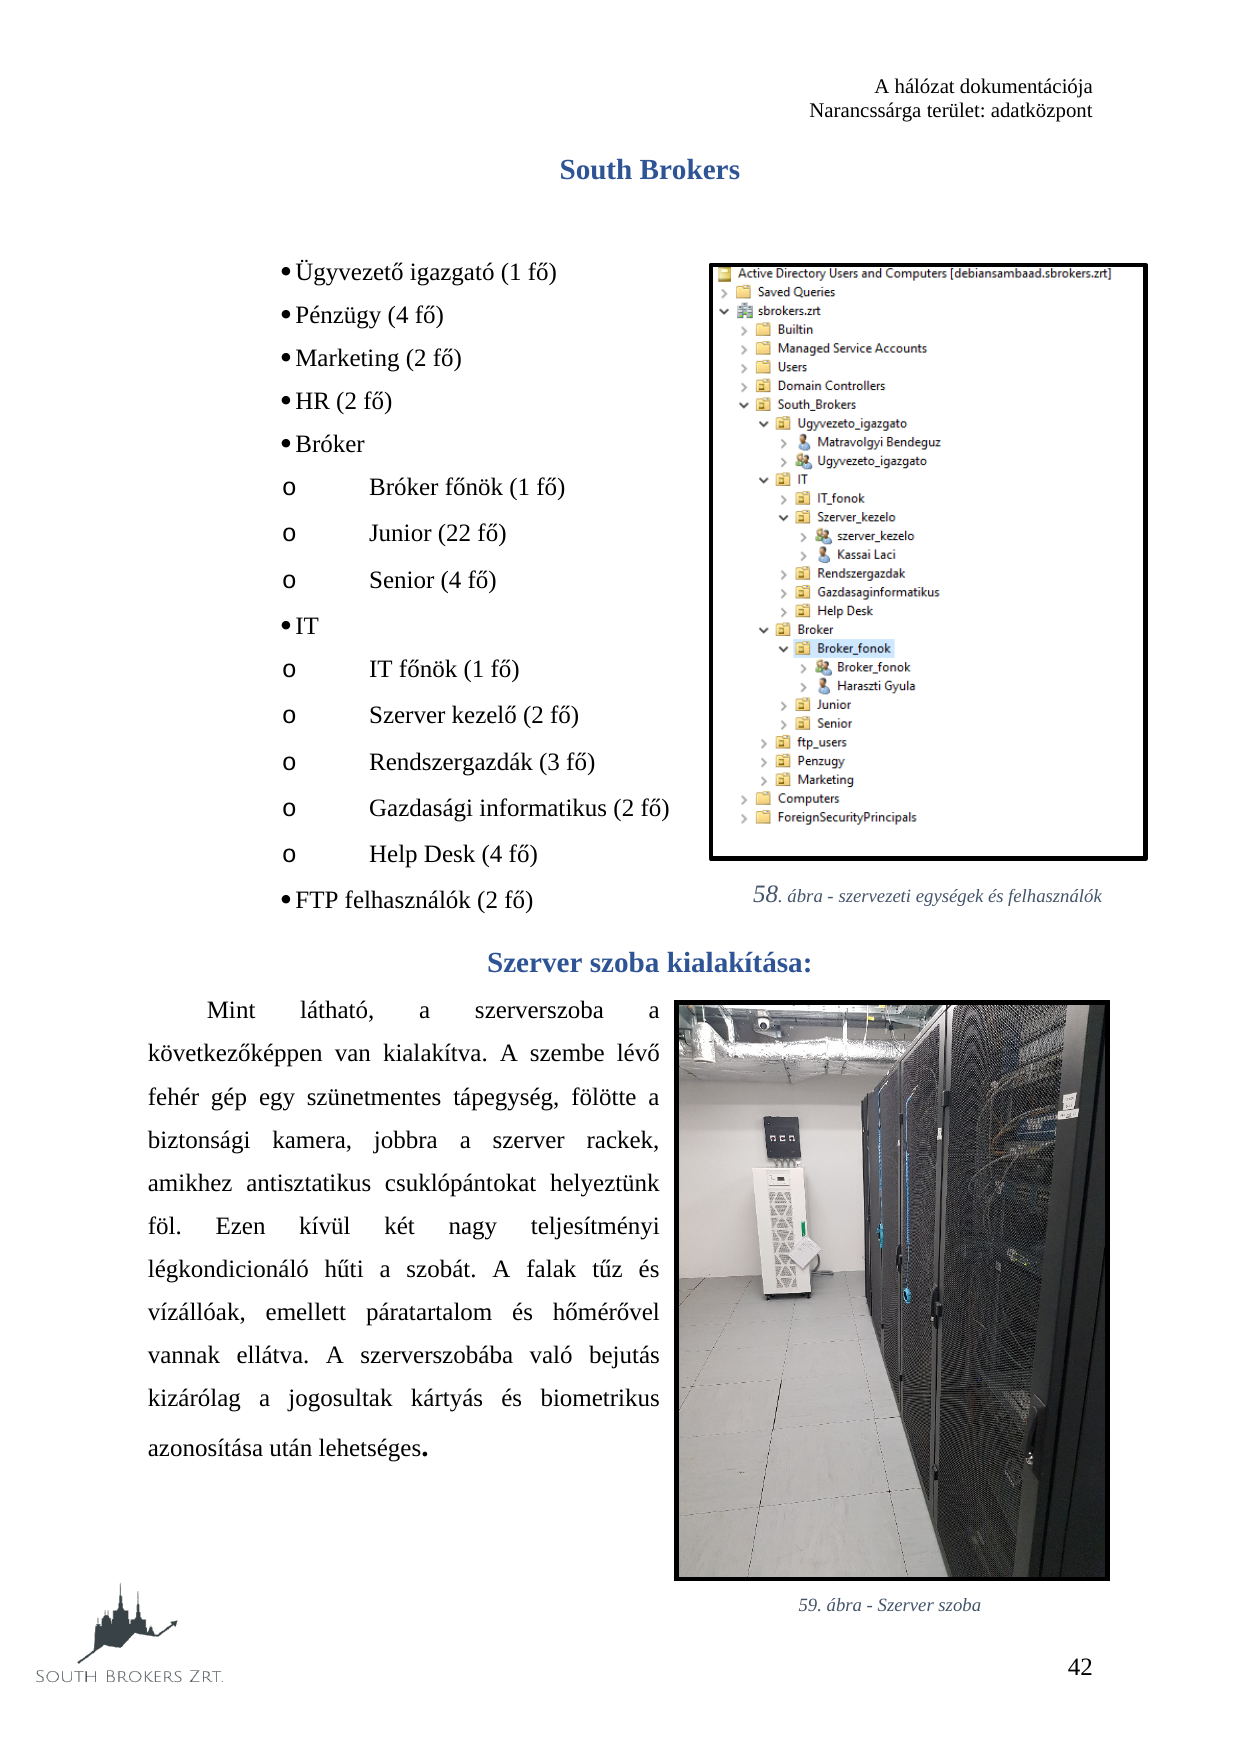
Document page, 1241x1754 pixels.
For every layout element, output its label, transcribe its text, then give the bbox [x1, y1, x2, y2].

list Pénzügy (4 fő) [223, 300, 709, 328]
picture [679, 1005, 1105, 1577]
list IT [223, 611, 709, 640]
picture [0, 1531, 255, 1754]
list Gazdasági informatikus (2 fő) [223, 793, 709, 824]
subtitle South Brokers [148, 152, 1093, 185]
subtitle Szerver szoba kialakítása: [148, 945, 1093, 979]
list Ügyvezető igazgató (1 fő) [223, 257, 1093, 285]
list IT főnök (1 fő) [223, 654, 709, 685]
list HR (2 fő) [223, 386, 709, 415]
text Mint látható, a szerverszoba a következőképpen van kialakítva. A szembe lévő fehér gép egy szünetmentes tápegység, fölötte a biztonsági kamera, jobbra a szerver rackek, amikhez antisztatikus csuklópántokat helyeztünk föl. Ezen kívül két nagy teljesítményi légkondicionáló hűti a szobát. A falak tűz és vízállóak, emellett páratartalom és hőmérővel vannak ellátva. A szerverszobába való bejutás kizárólag a jogosultak kártyás és biometrikus azonosítása után lehetséges. [148, 995, 1093, 1463]
list FTP felhasználók (2 fő) [223, 885, 1093, 914]
picture [713, 267, 1143, 856]
list Junior (22 fő) [223, 518, 709, 549]
list Bróker [223, 429, 709, 458]
list Help Desk (4 fő) [223, 839, 1093, 870]
list Bróker főnök (1 fő) [223, 472, 709, 503]
list Marketing (2 fő) [223, 343, 709, 372]
list Szerver kezelő (2 fő) [223, 700, 709, 731]
list Rendszergazdák (3 fő) [223, 747, 709, 777]
list Senior (4 fő) [223, 565, 709, 596]
